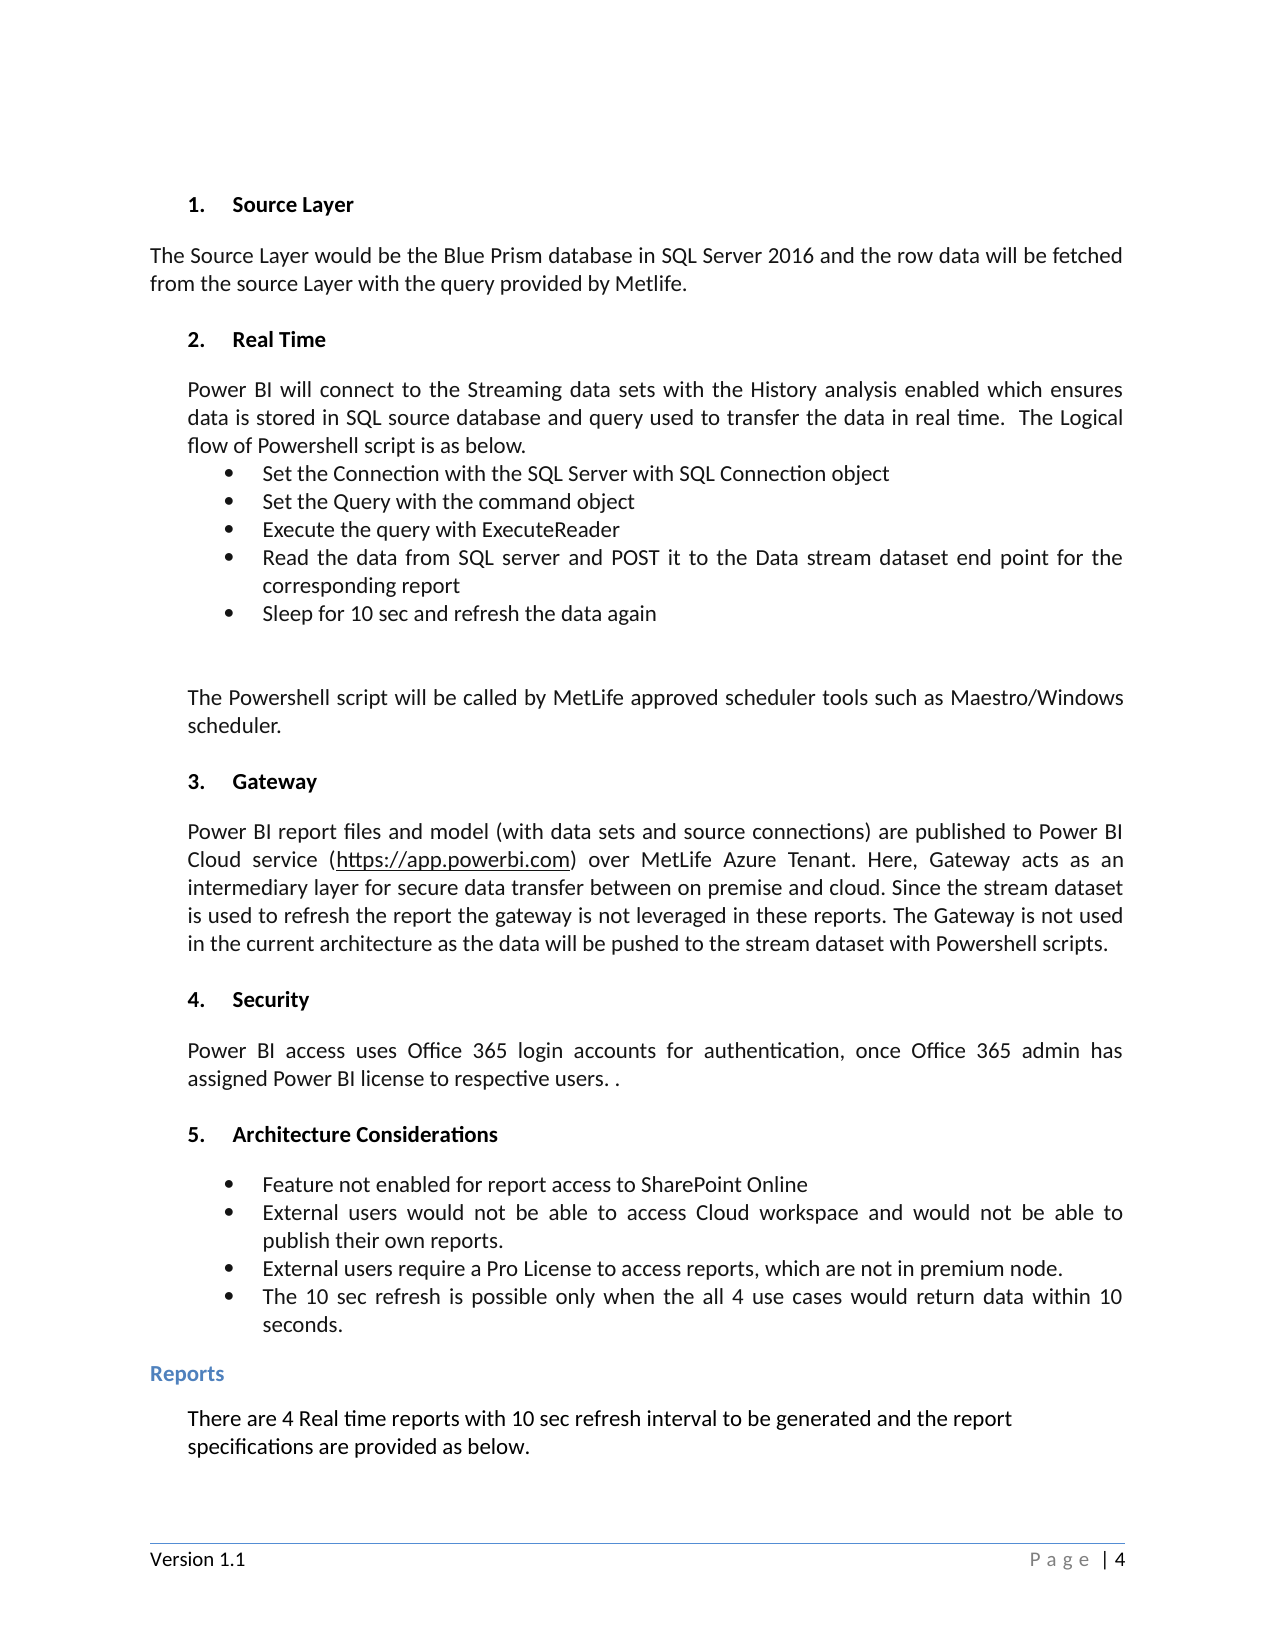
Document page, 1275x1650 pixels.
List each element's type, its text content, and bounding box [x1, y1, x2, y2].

list Execute the query with ExecuteReader [225, 515, 1125, 543]
text There are 4 Real time reports with 10 sec refresh interval to be generated and the report specifications are provided as below. [187, 1404, 1125, 1460]
list Sleep for 10 sec and refresh the data again [225, 599, 1125, 627]
list External users require a Pro License to access reports, which are not in premium node. [225, 1254, 1125, 1282]
text Power BI access uses Office 365 login accounts for authentication, once Office 365 admin has assigned Power BI license to respective users. . [187, 1036, 1125, 1092]
list Feature not enabled for report access to SharePoint Online [225, 1170, 1125, 1198]
list Real Time [187, 325, 1125, 353]
list Security [187, 986, 1125, 1014]
list Gateway [187, 767, 1125, 795]
list Set the Connection with the SQL Server with SQL Connection object [225, 459, 1125, 487]
text The Source Layer would be the Blue Prism database in SQL Server 2016 and the row data will be fetched from the source Layer with the query provided by Metlife. [150, 241, 1125, 297]
list The 10 sec refresh is possible only when the all 4 use cases would return data within 10 seconds. [225, 1282, 1125, 1338]
subtitle Reports [150, 1359, 1125, 1387]
text The Powershell script will be called by MetLife approved scheduler tools such as Maestro/Windows scheduler. [187, 683, 1125, 739]
text Power BI will connect to the Streaming data sets with the History analysis enabled which ensures data is stored in SQL source database and query used to transfer the data in real time. The Logical flow of Powershell script is as below. [187, 375, 1125, 459]
list Source Layer [187, 191, 1125, 218]
list External users would not be able to access Cloud workspace and would not be able to publish their own reports. [225, 1198, 1125, 1254]
list Set the Query with the command object [225, 487, 1125, 515]
list Architecture Considerations [187, 1120, 1125, 1148]
list Read the data from SQL server and POST it to the Data stream dataset end point for the corresponding report [225, 543, 1125, 599]
text Power BI report files and model (with data sets and source connections) are published to Power BI Cloud service (https://app.powerbi.com) over MetLife Azure Tenant. Here, Gateway acts as an intermediary layer for secure data transfer between on premise and cloud. Since the stream dataset is used to refresh the report the gateway is not leveraged in these reports. The Gateway is not used in the current architecture as the data will be pushed to the stream dataset with Powershell scripts. [187, 817, 1125, 958]
